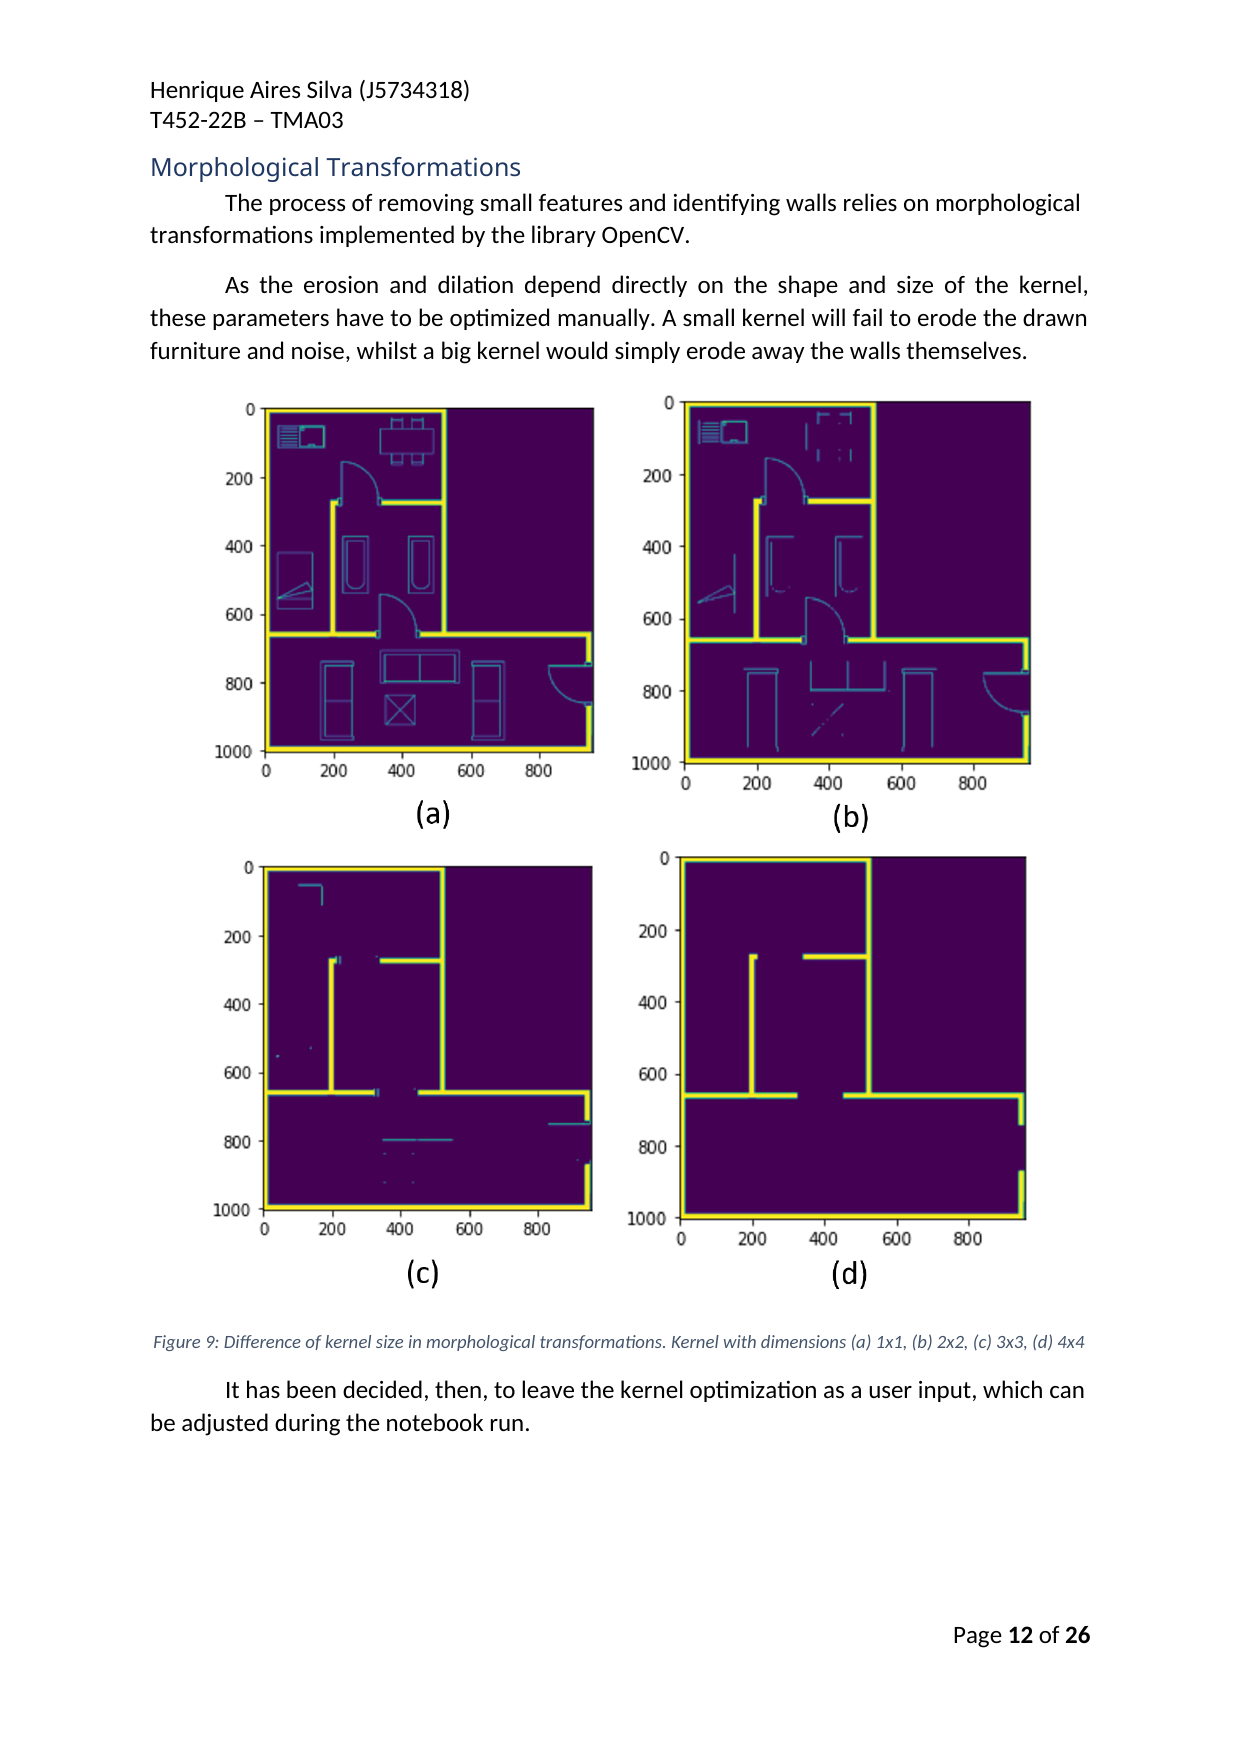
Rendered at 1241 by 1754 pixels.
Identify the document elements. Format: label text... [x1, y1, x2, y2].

text It has been decided, then, to leave the kernel optimization as a user input, which can be adjusted during the notebook run. [150, 1374, 1090, 1438]
text The process of removing small features and identifying walls relies on morphological transformations implemented by the library OpenCV. [150, 187, 1090, 250]
picture [201, 384, 1039, 1312]
text Figure 9: Difference of kernel size in morphological transformations. Kernel with dimensions (a) 1x1, (b) 2x2, (c) 3x3, (d) 4x4 [150, 1330, 1090, 1353]
subtitle Morphological Transformations [150, 150, 1090, 184]
text As the erosion and dilation depend directly on the shape and size of the kernel, these parameters have to be optimized manually. A small kernel will fail to erode the drawn furniture and noise, whilst a big kernel would simply erode away the walls themselves. [150, 269, 1090, 366]
